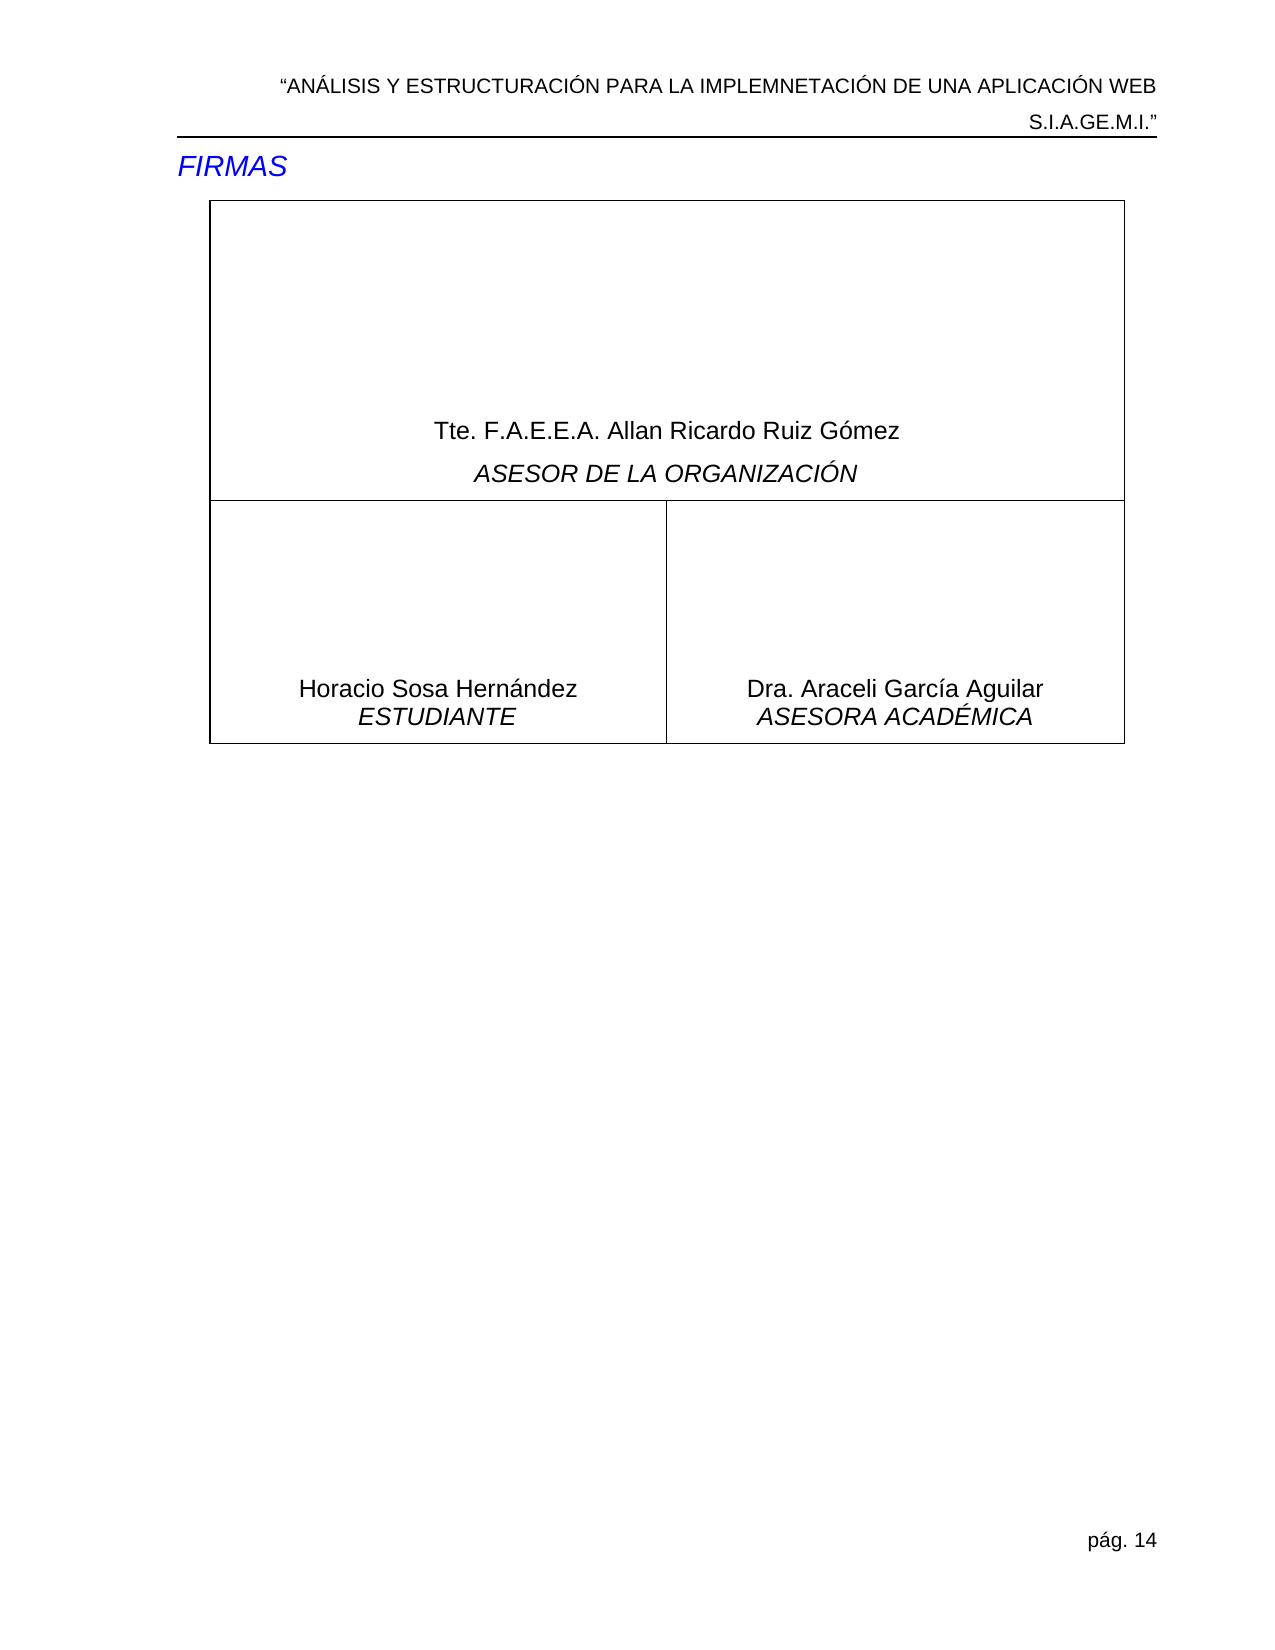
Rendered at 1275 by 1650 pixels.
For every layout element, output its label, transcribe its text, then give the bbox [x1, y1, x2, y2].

text FIRMAS [177, 149, 1157, 183]
table_cell Horacio Sosa Hernández ESTUDIANTE [211, 501, 666, 743]
table_header Tte. F.A.E.E.A. Allan Ricardo Ruiz Gómez ASESOR DE LA ORGANIZACIÓN [211, 201, 1124, 500]
table_cell Dra. Araceli García Aguilar ASESORA ACADÉMICA [667, 501, 1124, 743]
